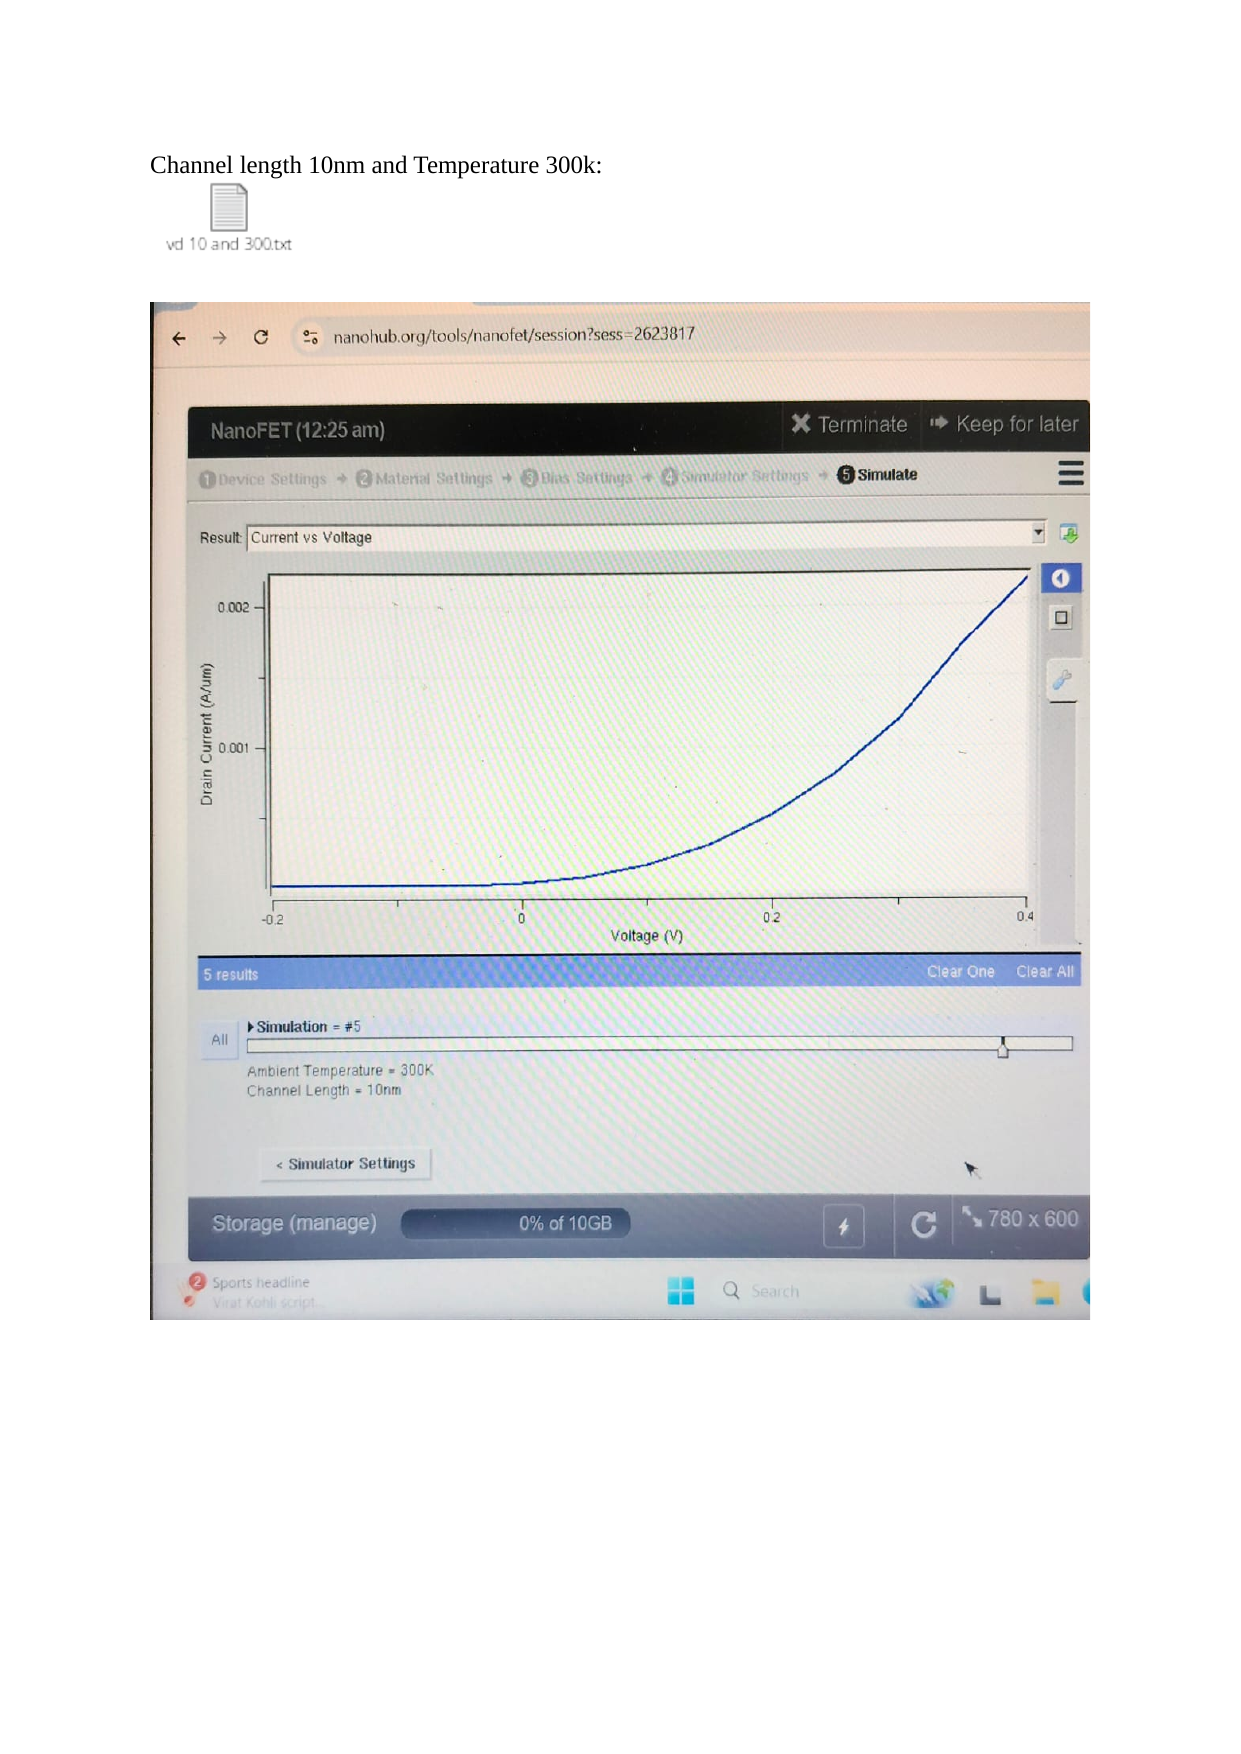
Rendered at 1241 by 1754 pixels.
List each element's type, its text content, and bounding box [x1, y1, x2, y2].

picture [150, 302, 1091, 1320]
text Channel length 10nm and Temperature 300k: [150, 150, 1090, 283]
